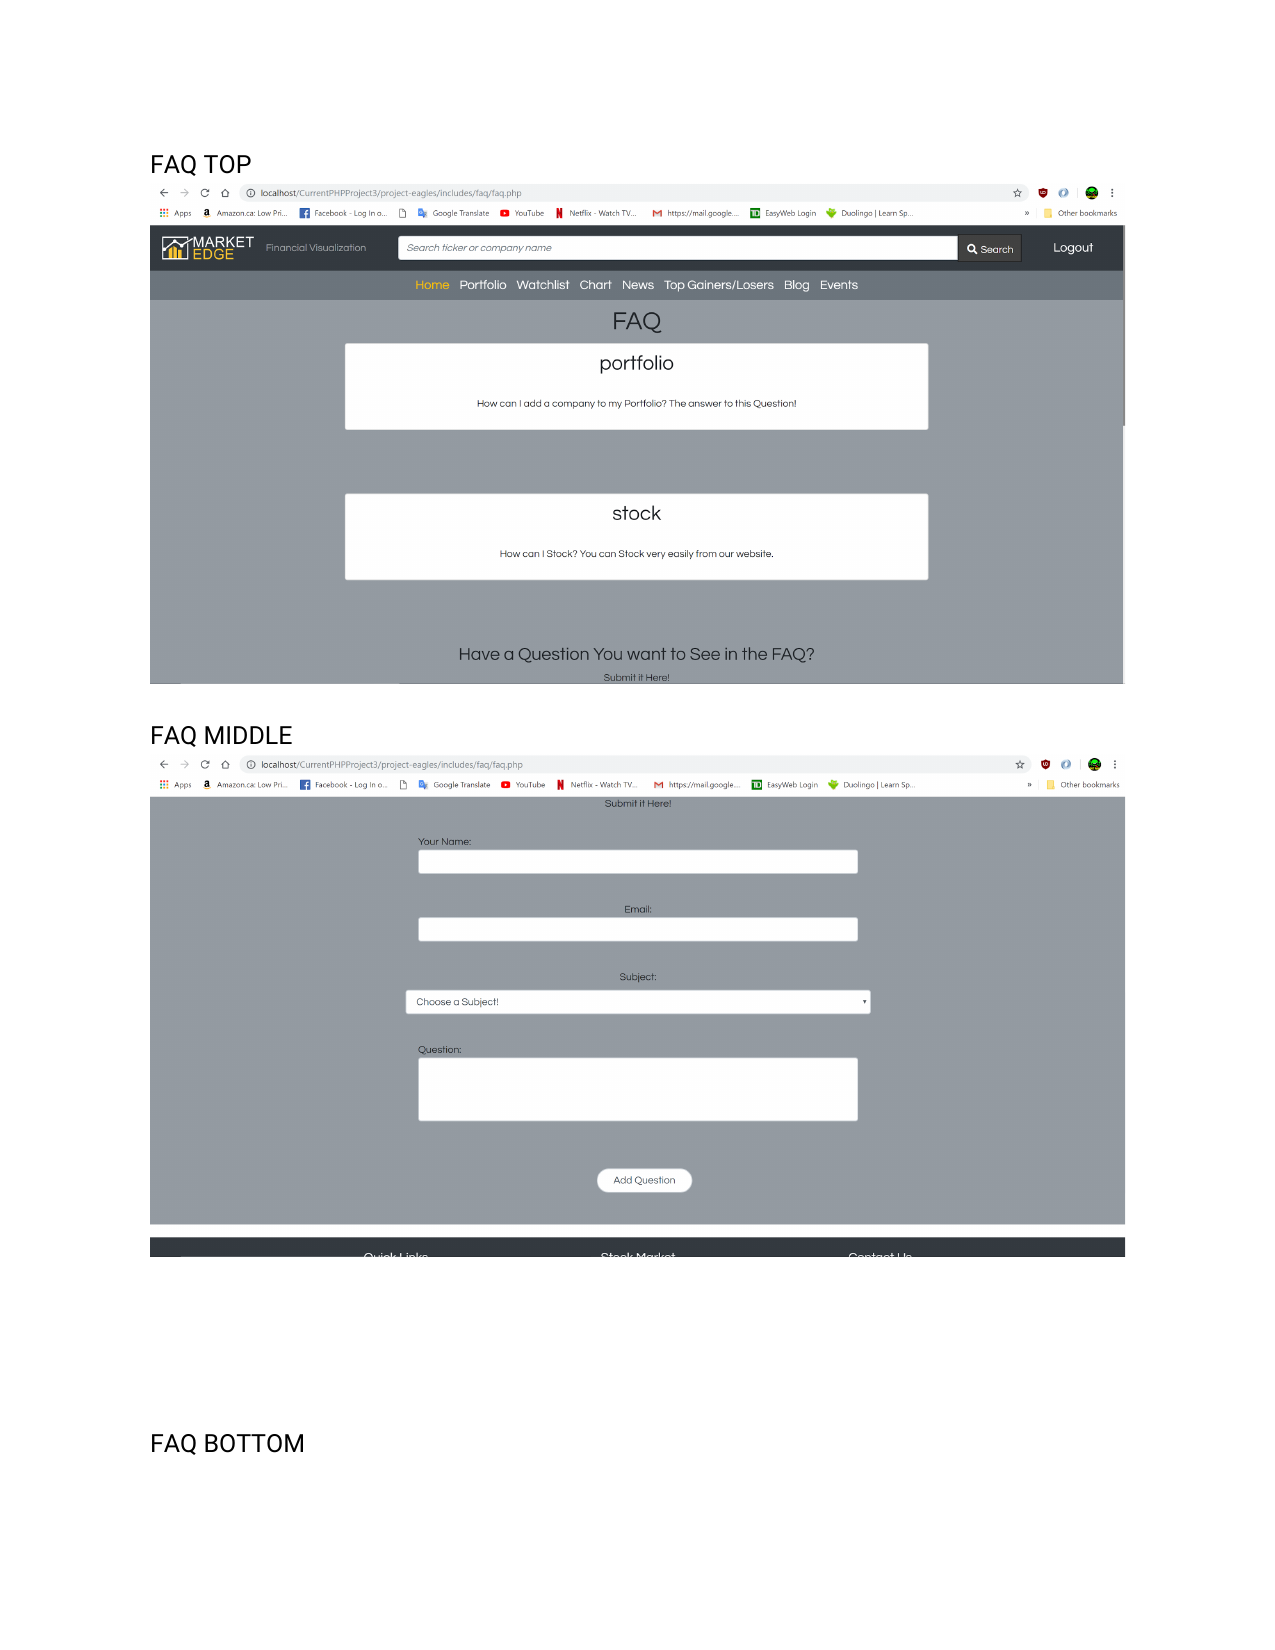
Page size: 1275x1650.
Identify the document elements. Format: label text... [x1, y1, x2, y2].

text FAQ BOTTOM [150, 1429, 1125, 1458]
text FAQ MIDDLE [150, 721, 1125, 750]
text FAQ TOP [150, 150, 1125, 179]
picture [150, 754, 1125, 1257]
picture [150, 183, 1125, 684]
